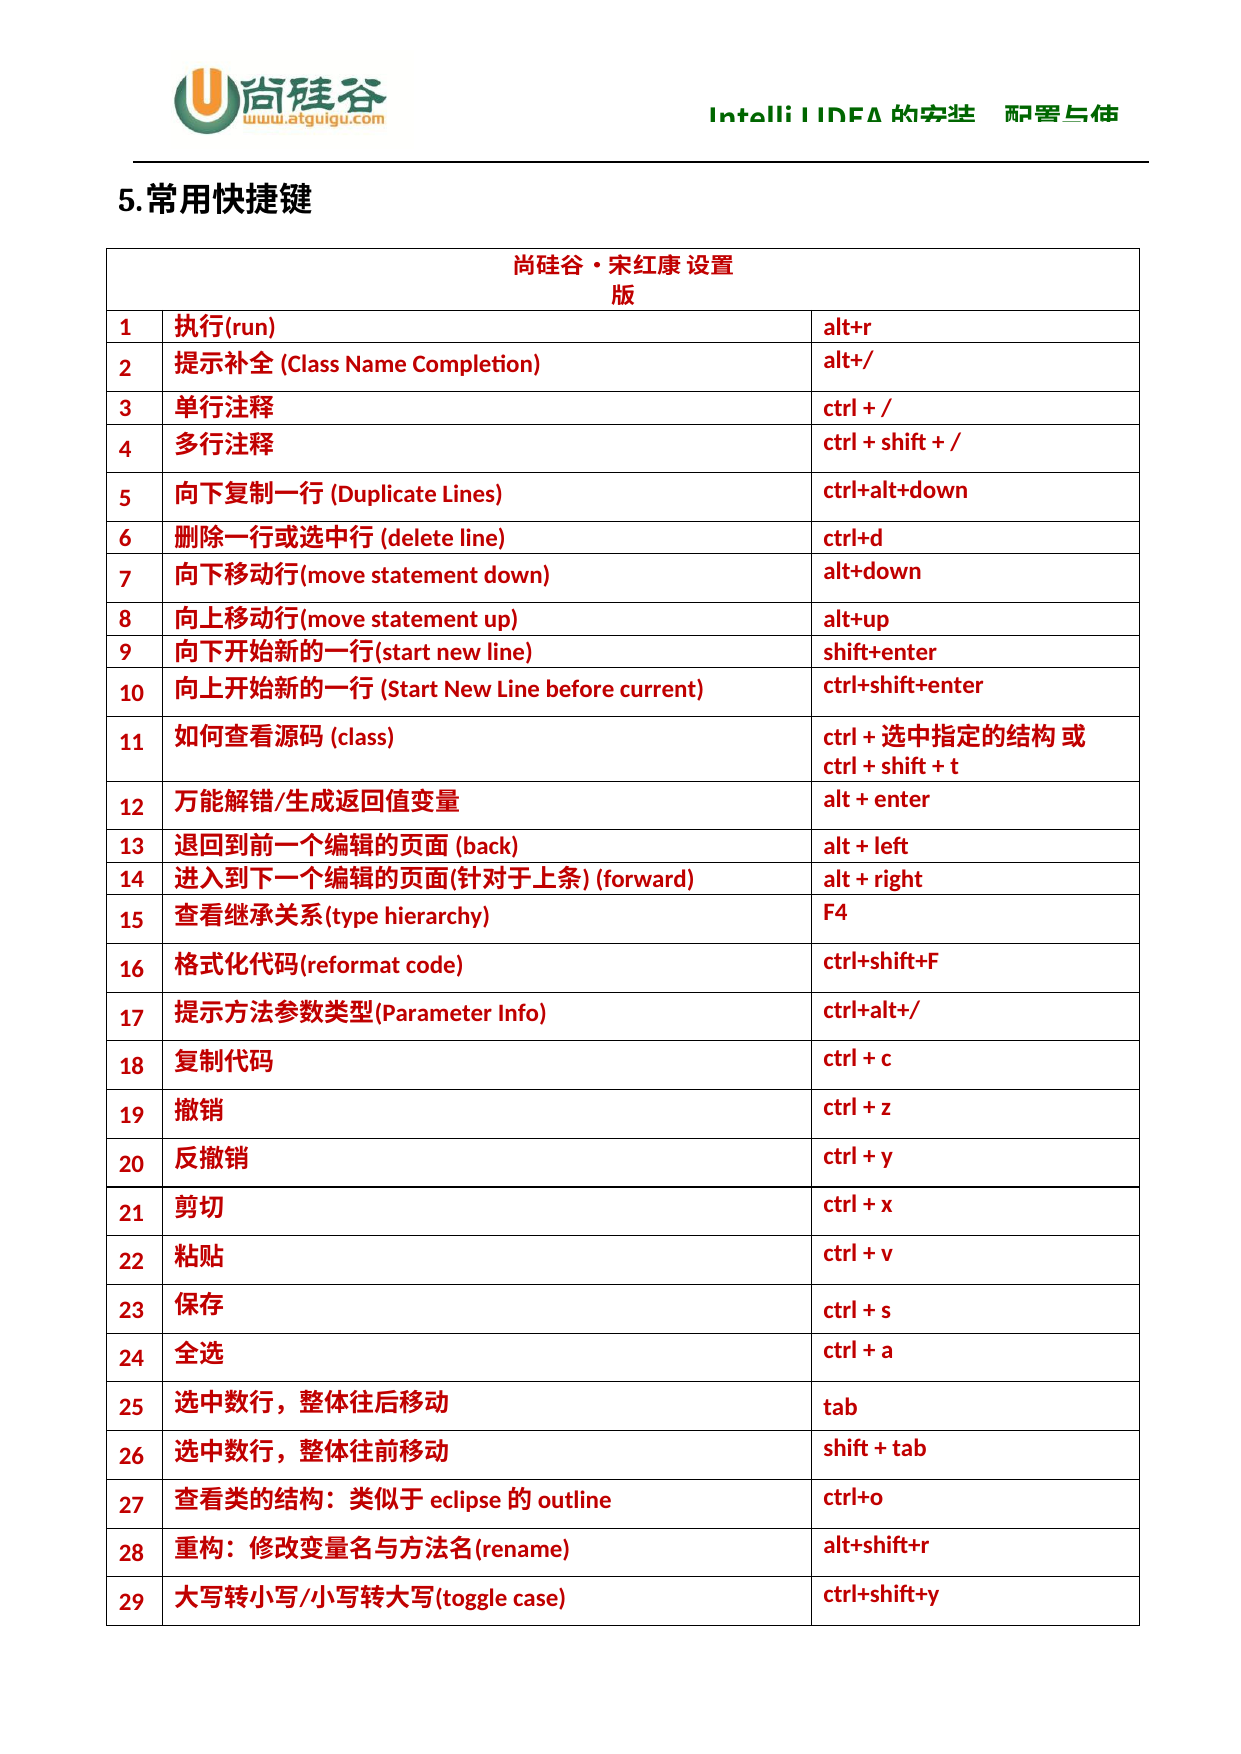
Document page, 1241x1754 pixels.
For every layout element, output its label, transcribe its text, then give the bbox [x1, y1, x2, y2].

table_header 尚硅谷·宋红康 设置版 [107, 249, 1139, 310]
table_cell 选中数行，整体往后移动 [163, 1382, 811, 1430]
table_cell 重构：修改变量名与方法名(rename) [163, 1529, 811, 1576]
table_cell 向下开始新的一行(start new line) [163, 636, 811, 667]
table_cell 26 [107, 1431, 162, 1479]
table_cell 选中数行，整体往前移动 [163, 1431, 811, 1479]
table_cell 万能解错/生成返回值变量 [163, 782, 811, 829]
table_cell alt+r [812, 311, 1139, 342]
table_cell 反撤销 [163, 1139, 811, 1186]
table_cell ctrl + a [812, 1334, 1139, 1381]
table_cell ctrl + z [812, 1090, 1139, 1137]
table_cell 如何查看源码 (class) [163, 717, 811, 781]
table_cell 24 [107, 1334, 162, 1381]
table_cell shift + tab [812, 1431, 1139, 1479]
table_cell 提示方法参数类型(Parameter Info) [163, 993, 811, 1040]
table_cell 22 [107, 1236, 162, 1284]
table_cell ctrl+shift+enter [812, 668, 1139, 716]
table_cell 15 [107, 895, 162, 943]
table_cell 21 [107, 1188, 162, 1235]
table_cell 单行注释 [163, 392, 811, 423]
table_cell 执行(run) [163, 311, 811, 342]
table_cell tab [812, 1382, 1139, 1430]
table_cell 25 [107, 1382, 162, 1430]
table_cell ctrl+shift+F [812, 944, 1139, 992]
table_cell 向上移动行(move statement up) [163, 603, 811, 634]
table_cell 向上开始新的一行 (Start New Line before current) [163, 668, 811, 716]
table_cell 11 [107, 717, 162, 781]
table_cell 剪切 [163, 1188, 811, 1235]
table_cell ctrl+alt+/ [812, 993, 1139, 1040]
table_cell 17 [107, 993, 162, 1040]
table_cell ctrl + / [812, 392, 1139, 423]
table_cell 13 [107, 830, 162, 862]
table_cell alt + enter [812, 782, 1139, 829]
table_cell 10 [107, 668, 162, 716]
table_cell 7 [107, 554, 162, 602]
table_cell 3 [107, 392, 162, 423]
table_cell 删除一行或选中行 (delete line) [163, 522, 811, 553]
table_cell alt+/ [812, 343, 1139, 391]
table_cell alt + right [812, 863, 1139, 894]
table_cell ctrl+alt+down [812, 473, 1139, 521]
table_cell 2 [107, 343, 162, 391]
subtitle 常用快捷键 [118, 162, 1213, 223]
table_cell 1 [107, 311, 162, 342]
table_cell 28 [107, 1529, 162, 1576]
table_cell 保存 [163, 1285, 811, 1332]
table_cell ctrl+d [812, 522, 1139, 553]
table_cell ctrl + s [812, 1285, 1139, 1332]
table_cell 撤销 [163, 1090, 811, 1137]
table_cell 29 [107, 1577, 162, 1625]
table_cell ctrl + 选中指定的结构 或 ctrl + shift + t [812, 717, 1139, 781]
table_cell 19 [107, 1090, 162, 1137]
table_cell 查看继承关系(type hierarchy) [163, 895, 811, 943]
table_cell 12 [107, 782, 162, 829]
table_cell 提示补全 (Class Name Completion) [163, 343, 811, 391]
table_cell ctrl + y [812, 1139, 1139, 1186]
table_cell 复制代码 [163, 1041, 811, 1089]
table_cell F4 [812, 895, 1139, 943]
table_cell ctrl + c [812, 1041, 1139, 1089]
table_cell alt+down [812, 554, 1139, 602]
table_cell 4 [107, 425, 162, 472]
table_cell 查看类的结构：类似于 eclipse 的 outline [163, 1480, 811, 1527]
table_cell 全选 [163, 1334, 811, 1381]
table_cell 27 [107, 1480, 162, 1527]
table_cell 14 [107, 863, 162, 894]
table_cell 向下复制一行 (Duplicate Lines) [163, 473, 811, 521]
table_cell ctrl + shift + / [812, 425, 1139, 472]
table_cell 粘贴 [163, 1236, 811, 1284]
table_cell 多行注释 [163, 425, 811, 472]
table_cell ctrl + v [812, 1236, 1139, 1284]
table_cell 向下移动行(move statement down) [163, 554, 811, 602]
table_cell 8 [107, 603, 162, 634]
table_cell 18 [107, 1041, 162, 1089]
table_cell 5 [107, 473, 162, 521]
table_cell alt + left [812, 830, 1139, 862]
table_cell 退回到前一个编辑的页面 (back) [163, 830, 811, 862]
table_cell 6 [107, 522, 162, 553]
picture [170, 50, 414, 149]
table_cell 20 [107, 1139, 162, 1186]
table_cell ctrl+shift+y [812, 1577, 1139, 1625]
table_cell 9 [107, 636, 162, 667]
table_cell 23 [107, 1285, 162, 1332]
table_cell alt+up [812, 603, 1139, 634]
table_cell ctrl + x [812, 1188, 1139, 1235]
table_cell alt+shift+r [812, 1529, 1139, 1576]
table_cell 进入到下一个编辑的页面(针对于上条) (forward) [163, 863, 811, 894]
table_cell 格式化代码(reformat code) [163, 944, 811, 992]
table_cell shift+enter [812, 636, 1139, 667]
table_cell ctrl+o [812, 1480, 1139, 1527]
table_cell 大写转小写/小写转大写(toggle case) [163, 1577, 811, 1625]
table_cell 16 [107, 944, 162, 992]
